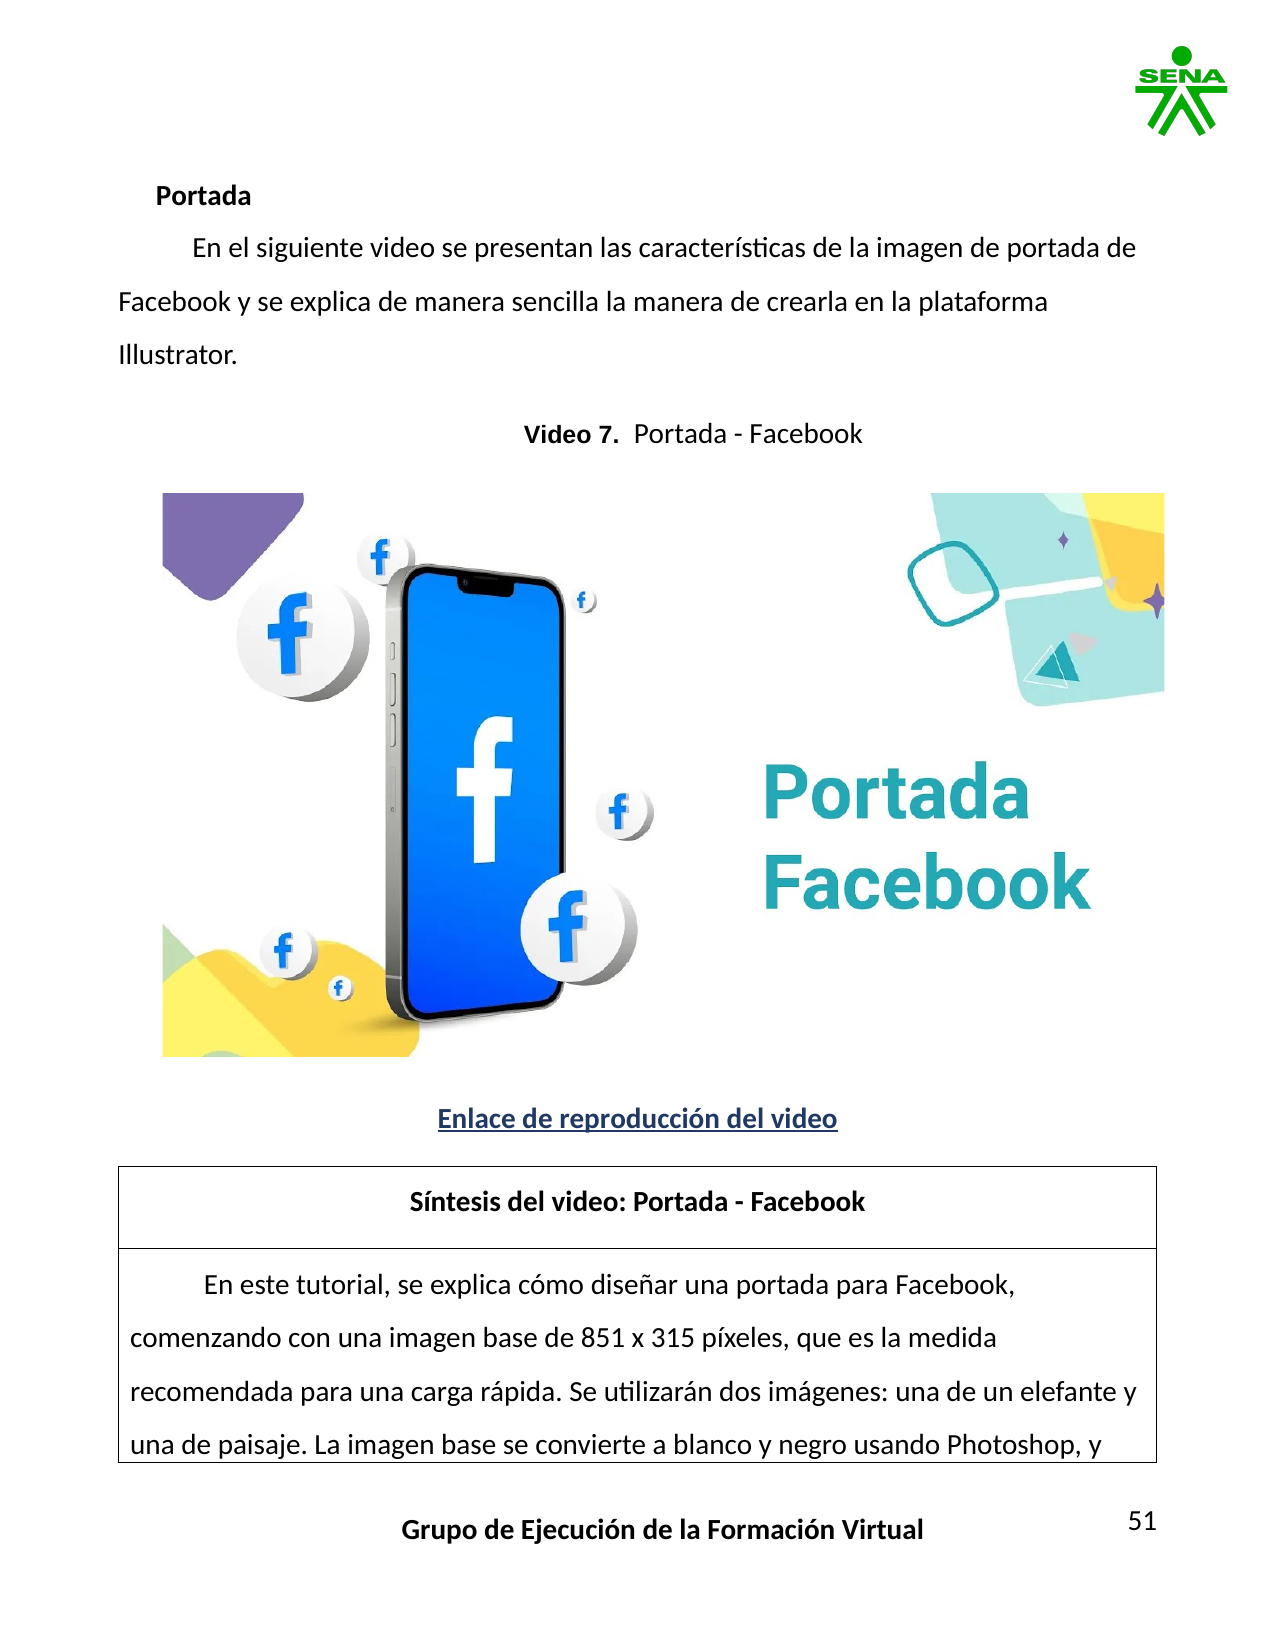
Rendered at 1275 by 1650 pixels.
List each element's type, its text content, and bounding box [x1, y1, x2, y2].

subtitle Portada [156, 177, 1157, 213]
picture [162, 493, 1165, 1057]
text Portada - Facebook [229, 415, 1157, 450]
picture [1135, 46, 1228, 136]
list Enlace de reproducción del video [118, 1100, 1157, 1135]
table_header Síntesis del video: Portada - Facebook [119, 1167, 1156, 1248]
text En el siguiente video se presentan las características de la imagen de portada de Facebook y se explica de manera sencilla la manera de crearla en la plataforma Illustrator. [118, 229, 1157, 372]
